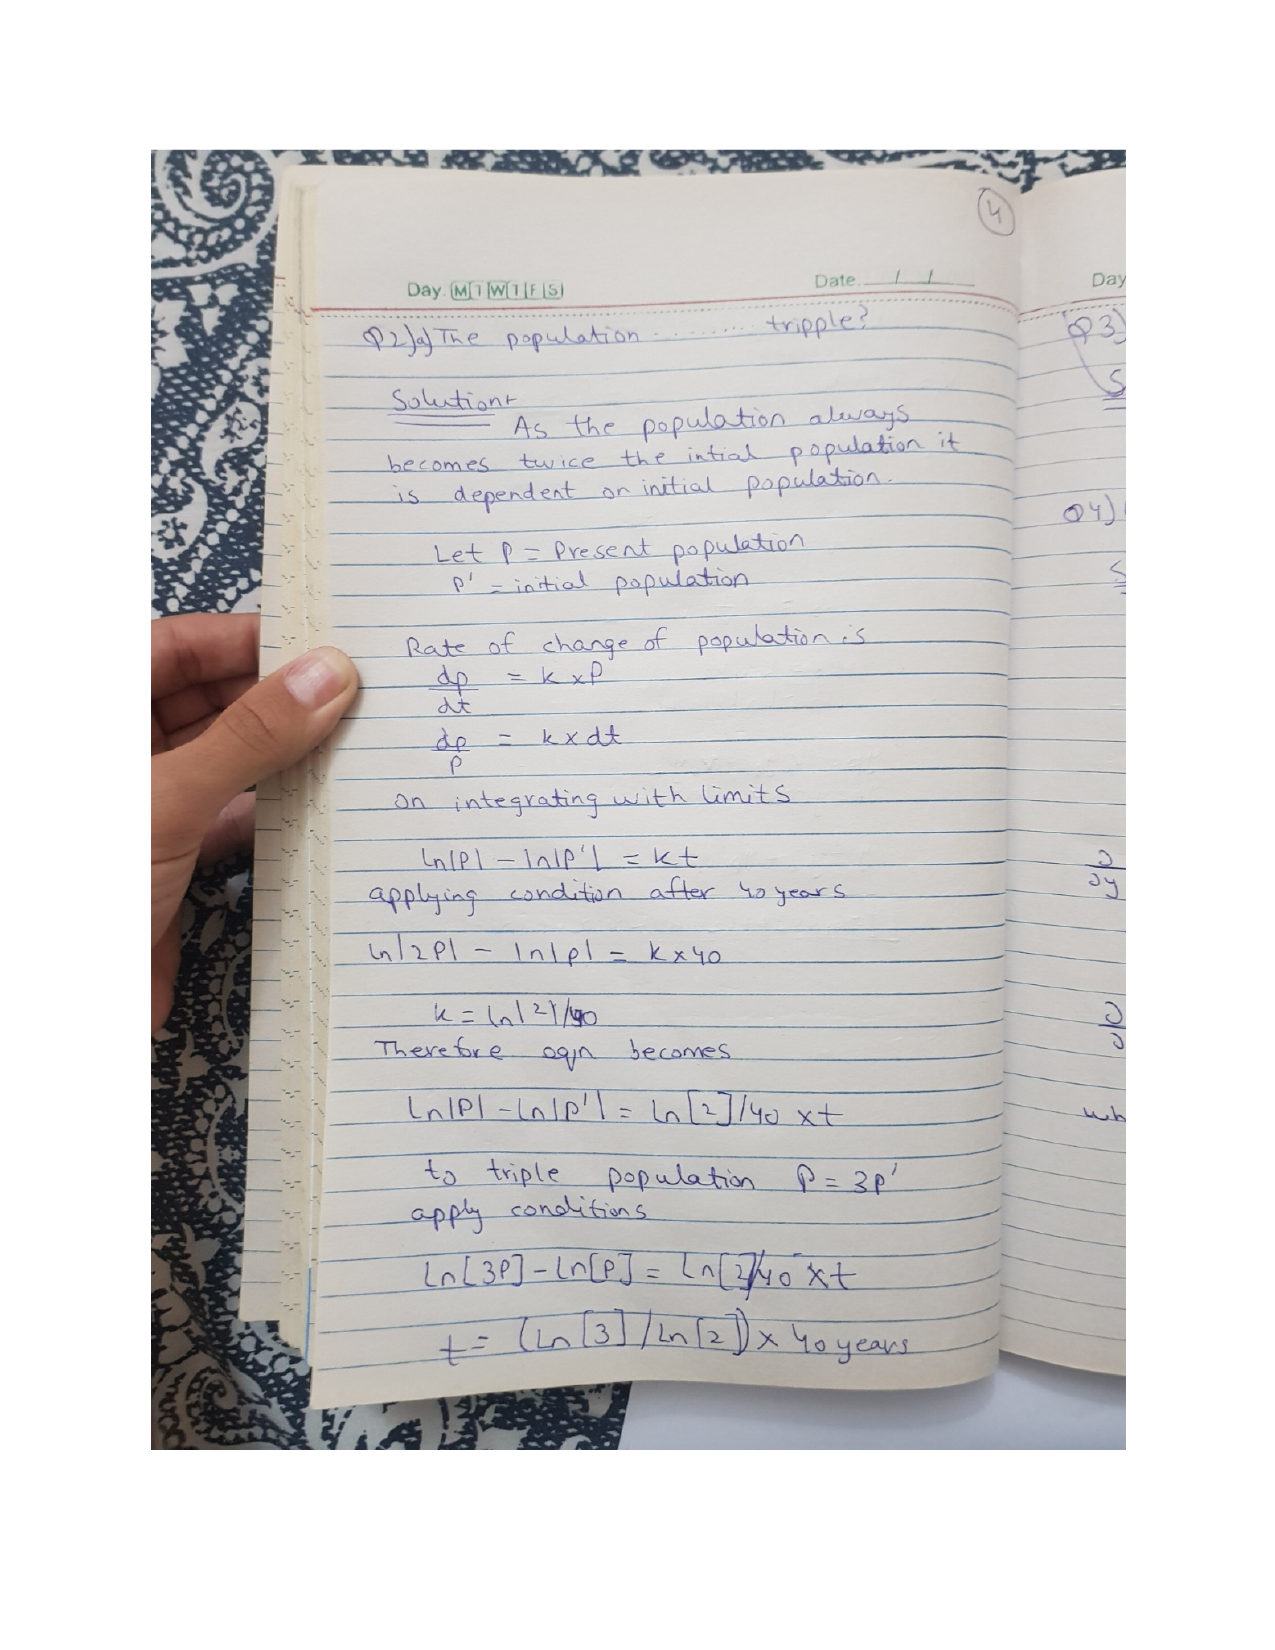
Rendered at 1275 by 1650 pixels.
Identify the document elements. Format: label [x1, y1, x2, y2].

picture [152, 151, 1126, 1448]
